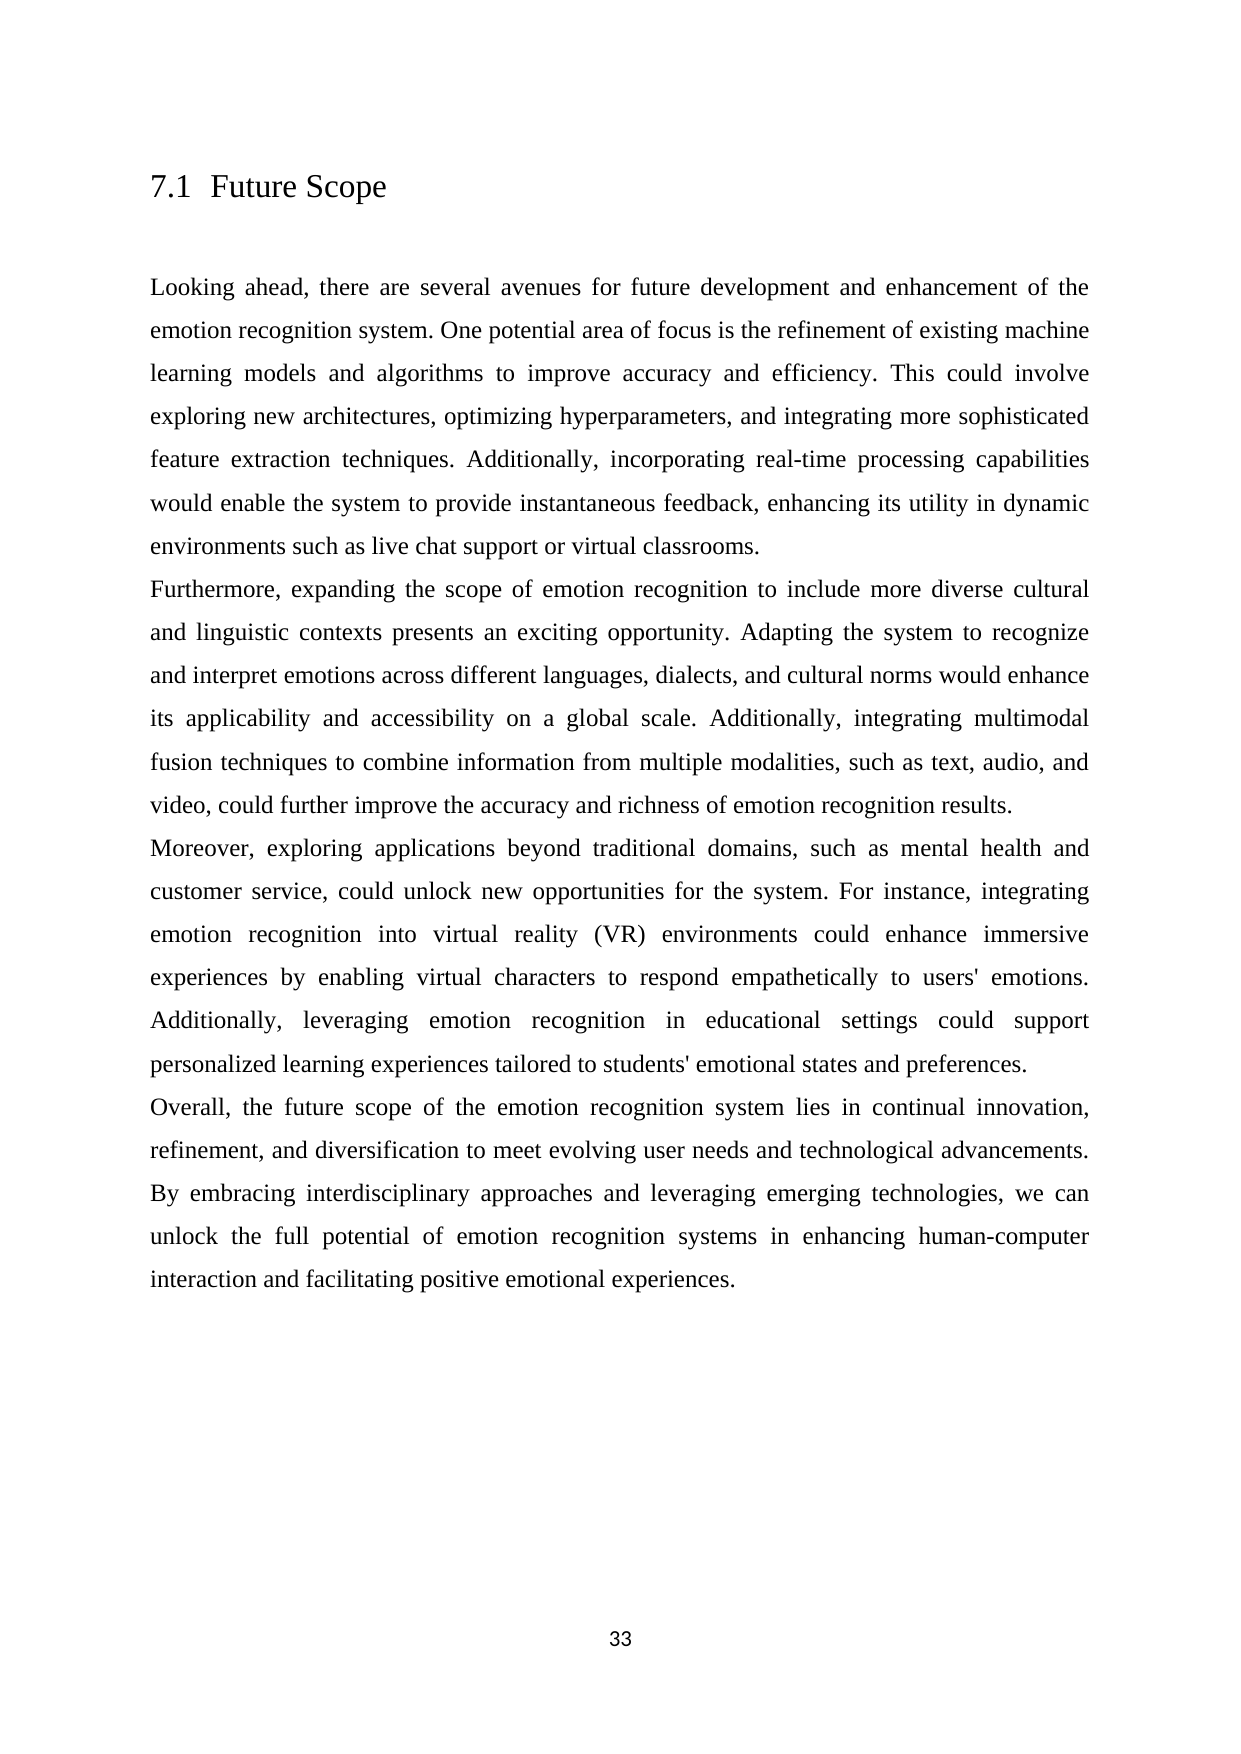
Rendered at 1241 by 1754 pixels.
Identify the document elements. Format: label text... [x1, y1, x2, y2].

text Overall, the future scope of the emotion recognition system lies in continual innovation, refinement, and diversification to meet evolving user needs and technological advancements. By embracing interdisciplinary approaches and leveraging emerging technologies, we can unlock the full potential of emotion recognition systems in enhancing human-computer interaction and facilitating positive emotional experiences. [150, 1092, 1090, 1293]
text Looking ahead, there are several avenues for future development and enhancement of the emotion recognition system. One potential area of focus is the refinement of existing machine learning models and algorithms to improve accuracy and efficiency. This could involve exploring new architectures, optimizing hyperparameters, and integrating more sophisticated feature extraction techniques. Additionally, incorporating real-time processing capabilities would enable the system to provide instantaneous feedback, enhancing its utility in dynamic environments such as live chat support or virtual classrooms. [150, 272, 1090, 559]
text Moreover, exploring applications beyond traditional domains, such as mental health and customer service, could unlock new opportunities for the system. For instance, integrating emotion recognition into virtual reality (VR) environments could enhance immersive experiences by enabling virtual characters to respond empathetically to users' emotions. Additionally, leveraging emotion recognition in educational settings could support personalized learning experiences tailored to students' emotional states and preferences. [150, 833, 1090, 1077]
subtitle Future Scope [150, 167, 1090, 205]
text Furthermore, expanding the scope of emotion recognition to include more diverse cultural and linguistic contexts presents an exciting opportunity. Adapting the system to recognize and interpret emotions across different languages, dialects, and cultural norms would enhance its applicability and accessibility on a global scale. Additionally, integrating multimodal fusion techniques to combine information from multiple modalities, such as text, audio, and video, could further improve the accuracy and richness of emotion recognition results. [150, 574, 1090, 818]
